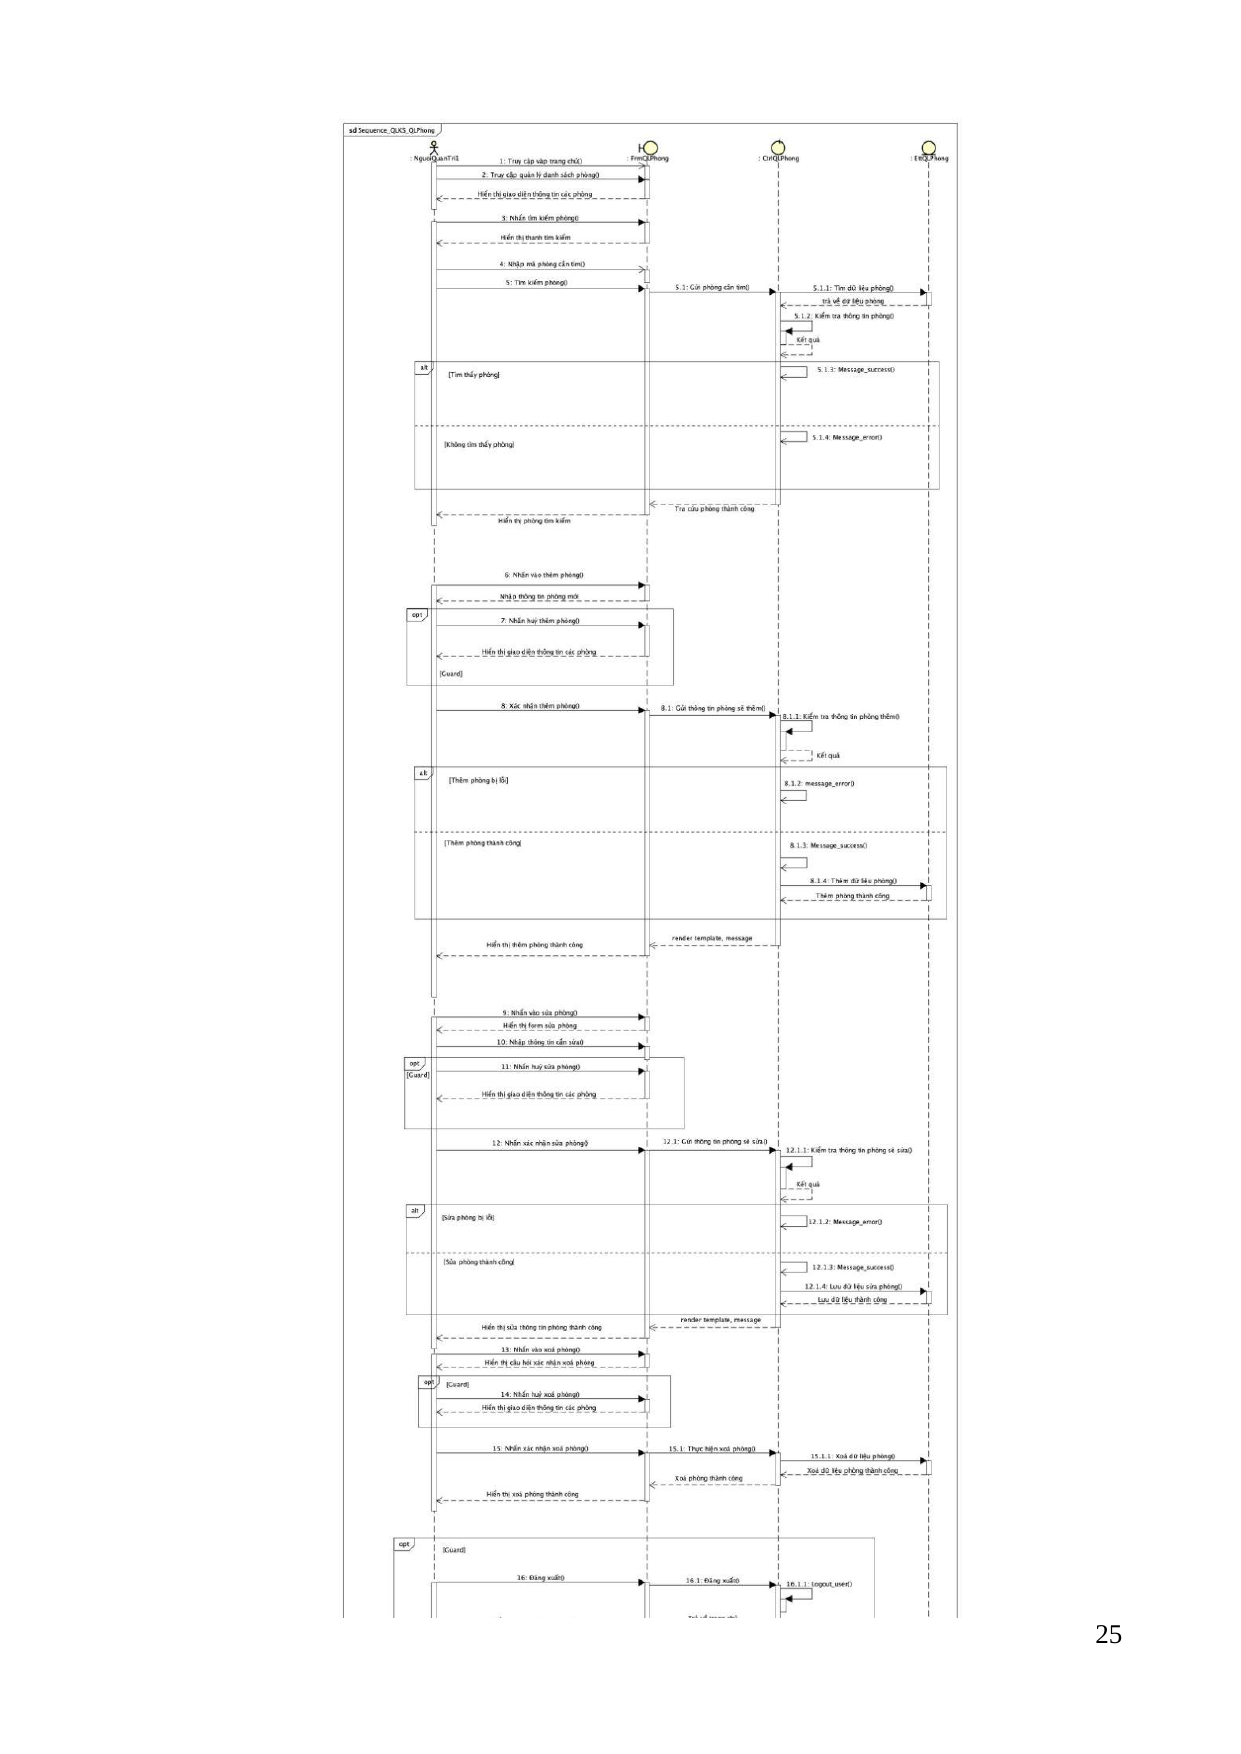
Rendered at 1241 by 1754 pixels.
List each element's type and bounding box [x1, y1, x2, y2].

picture [338, 118, 962, 1618]
